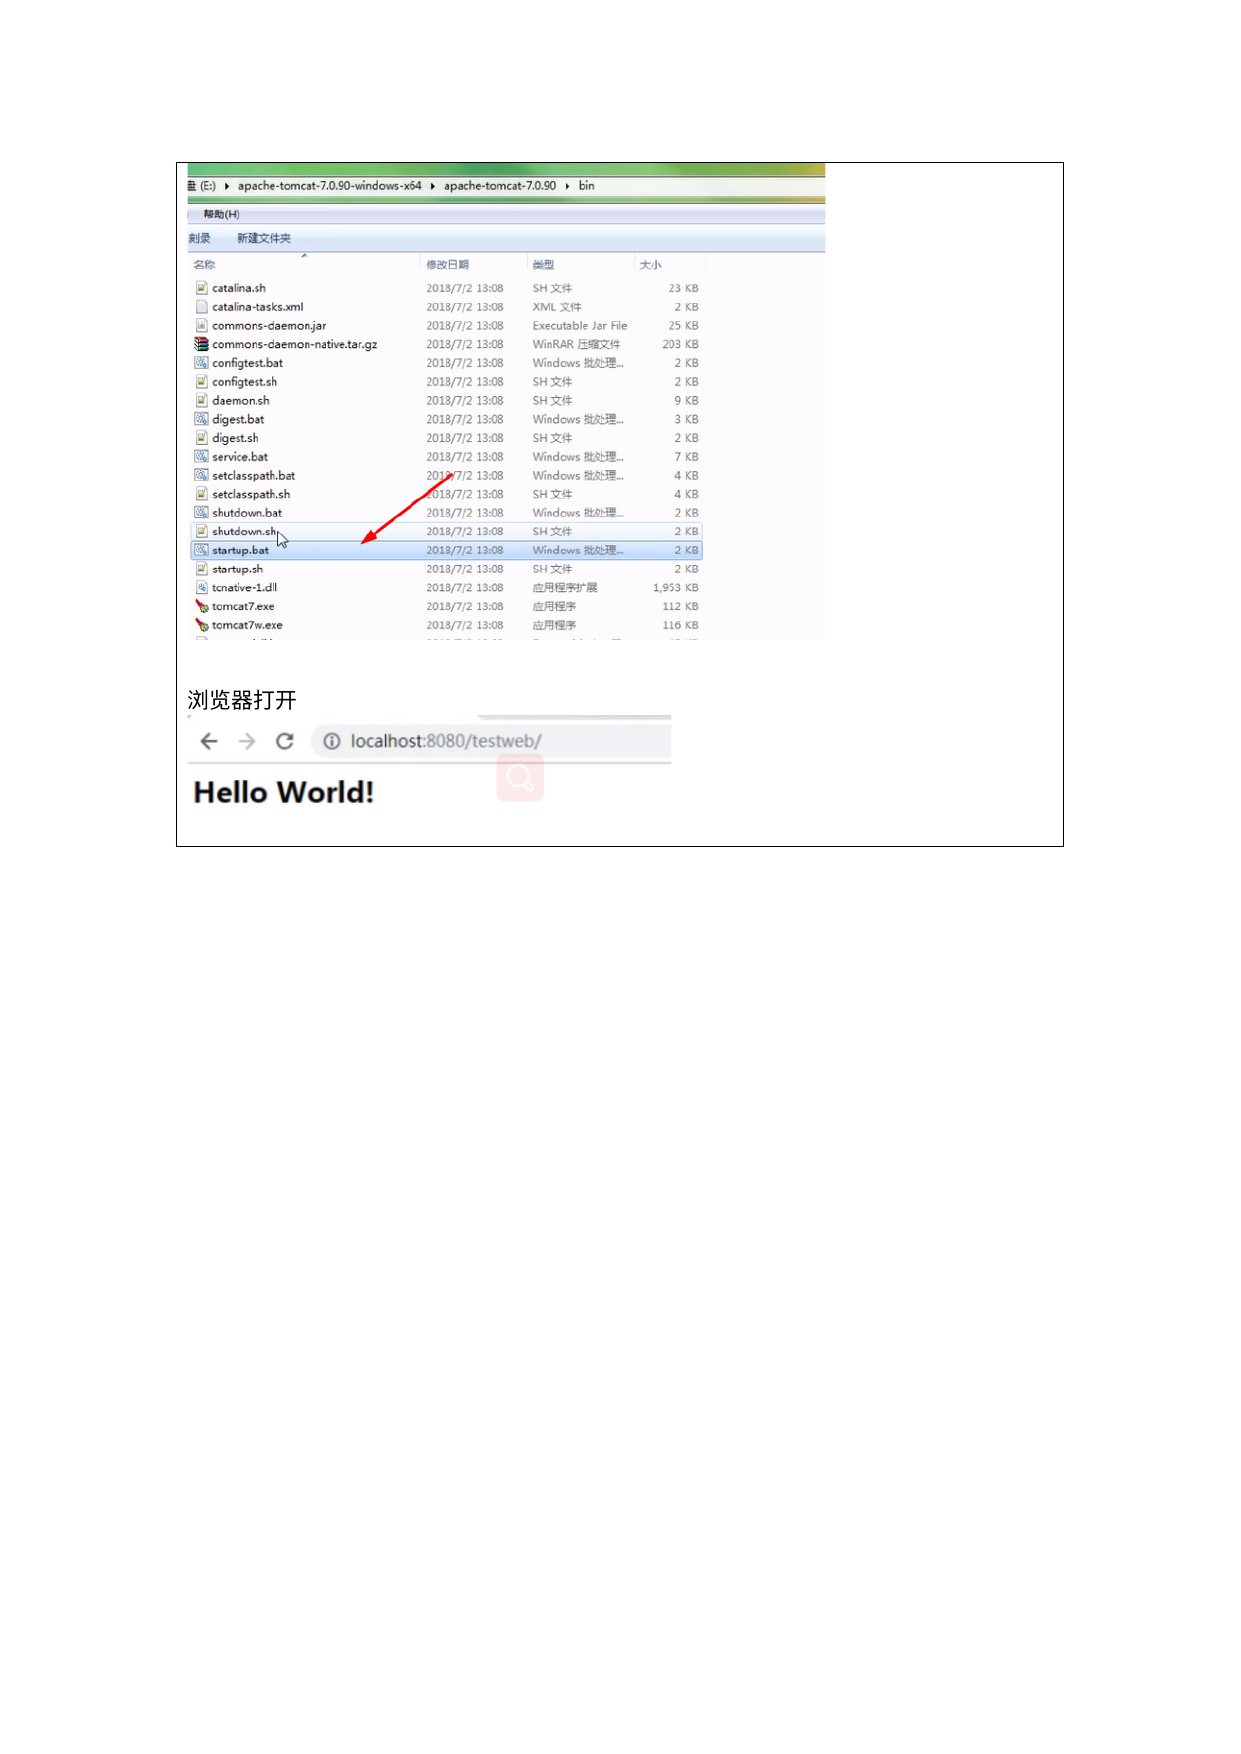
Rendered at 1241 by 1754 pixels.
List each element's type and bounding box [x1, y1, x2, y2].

table_header [177, 163, 1063, 846]
picture [187, 163, 826, 640]
picture [187, 715, 672, 818]
